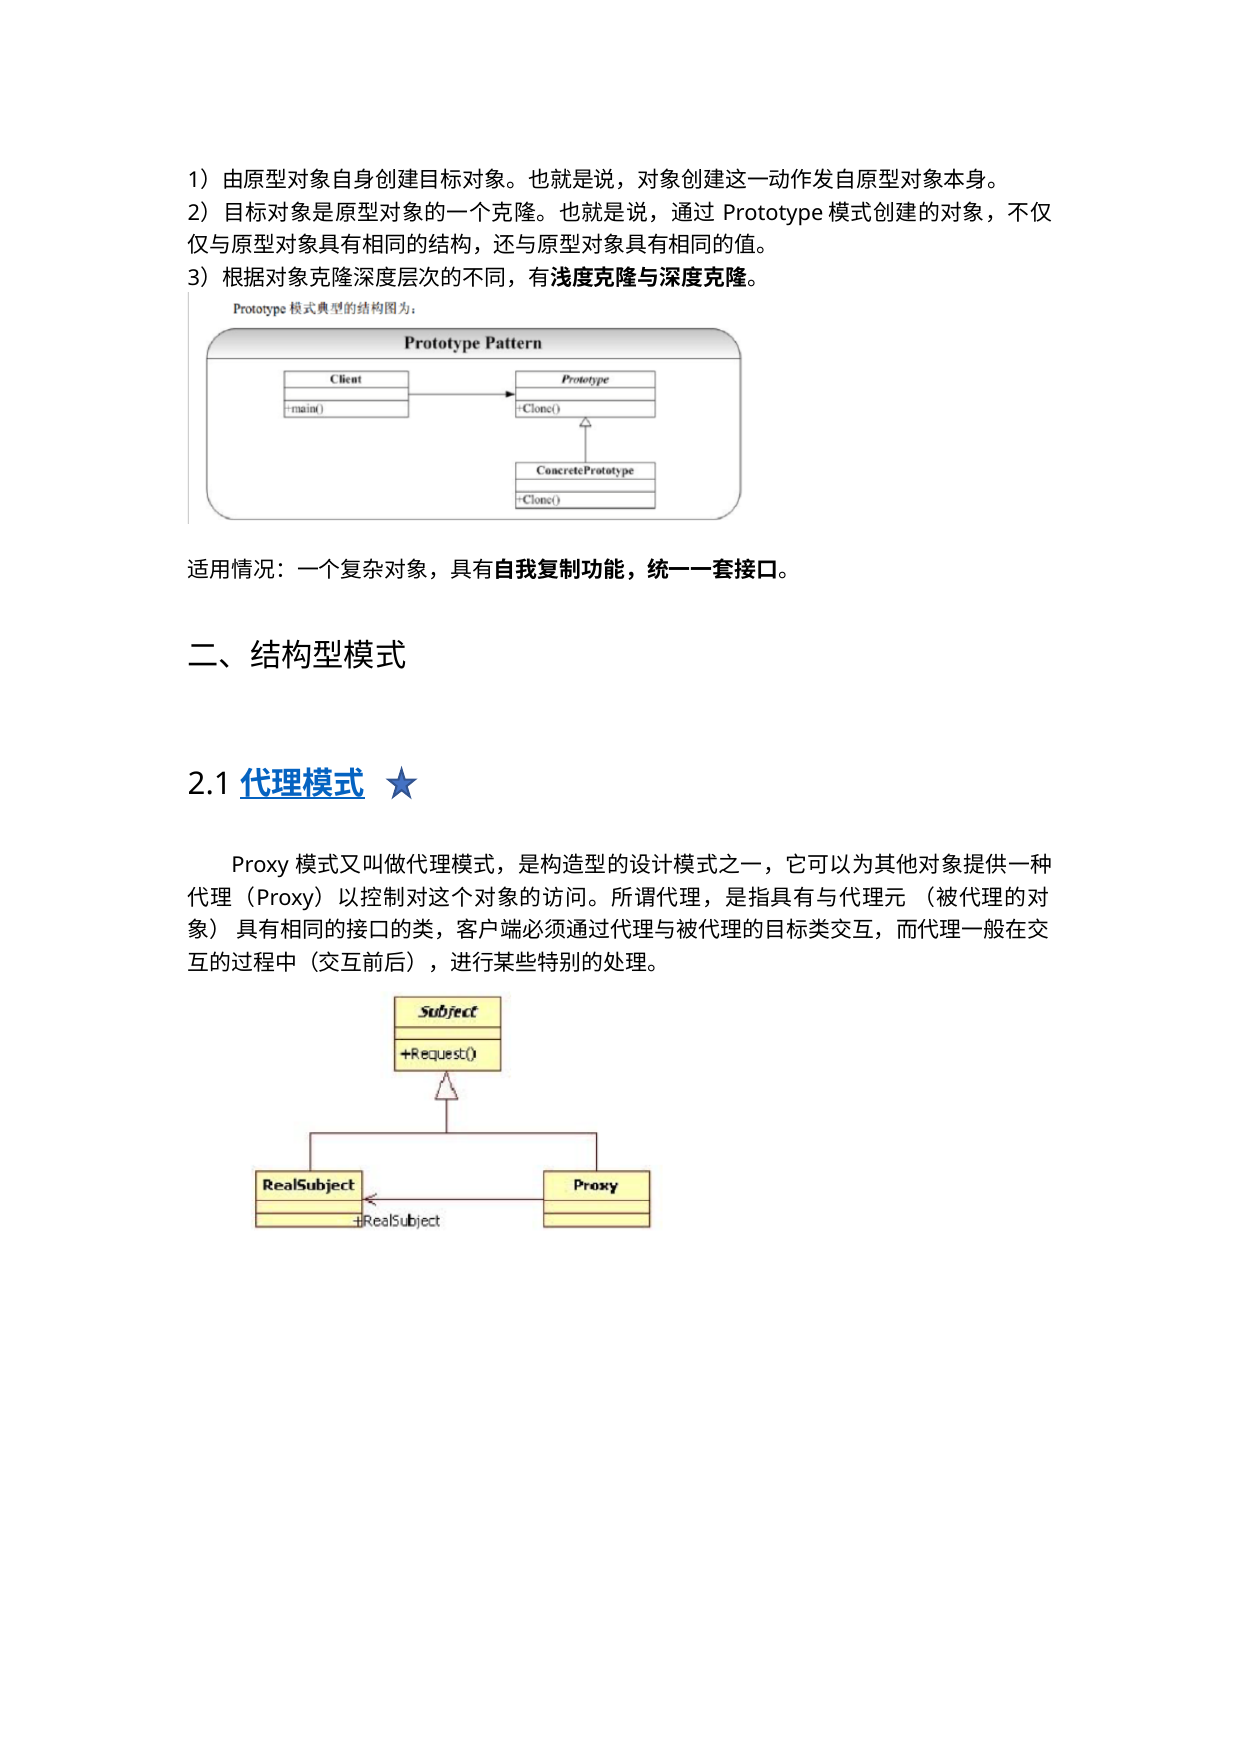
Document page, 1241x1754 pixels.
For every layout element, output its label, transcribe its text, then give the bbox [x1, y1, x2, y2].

text 适用情况：一个复杂对象，具有自我复制功能，统一一套接口。 [187, 552, 1053, 584]
text 3）根据对象克隆深度层次的不同，有浅度克隆与深度克隆。 [187, 259, 1053, 292]
picture [231, 976, 668, 1254]
text 1）由原型对象自身创建目标对象。也就是说，对象创建这一动作发自原型对象本身。 [187, 162, 1053, 194]
text 2）目标对象是原型对象的一个克隆。也就是说，通过Prototype模式创建的对象，不仅仅与原型对象具有相同的结构，还与原型对象具有相同的值。 [187, 194, 1053, 259]
text Proxy 模式又叫做代理模式，是构造型的设计模式之一，它可以为其他对象提供一种代理（Proxy）以控制对这个对象的访问。所谓代理，是指具有与代理元 （被代理的对象） 具有相同的接口的类，客户端必须通过代理与被代理的目标类交互，而代理一般在交互的过程中（交互前后），进行某些特别的处理。 [187, 847, 1053, 977]
subtitle 二、结构型模式 [187, 620, 1053, 685]
subtitle 2.1 代理模式 [187, 748, 1053, 813]
picture [187, 292, 747, 524]
